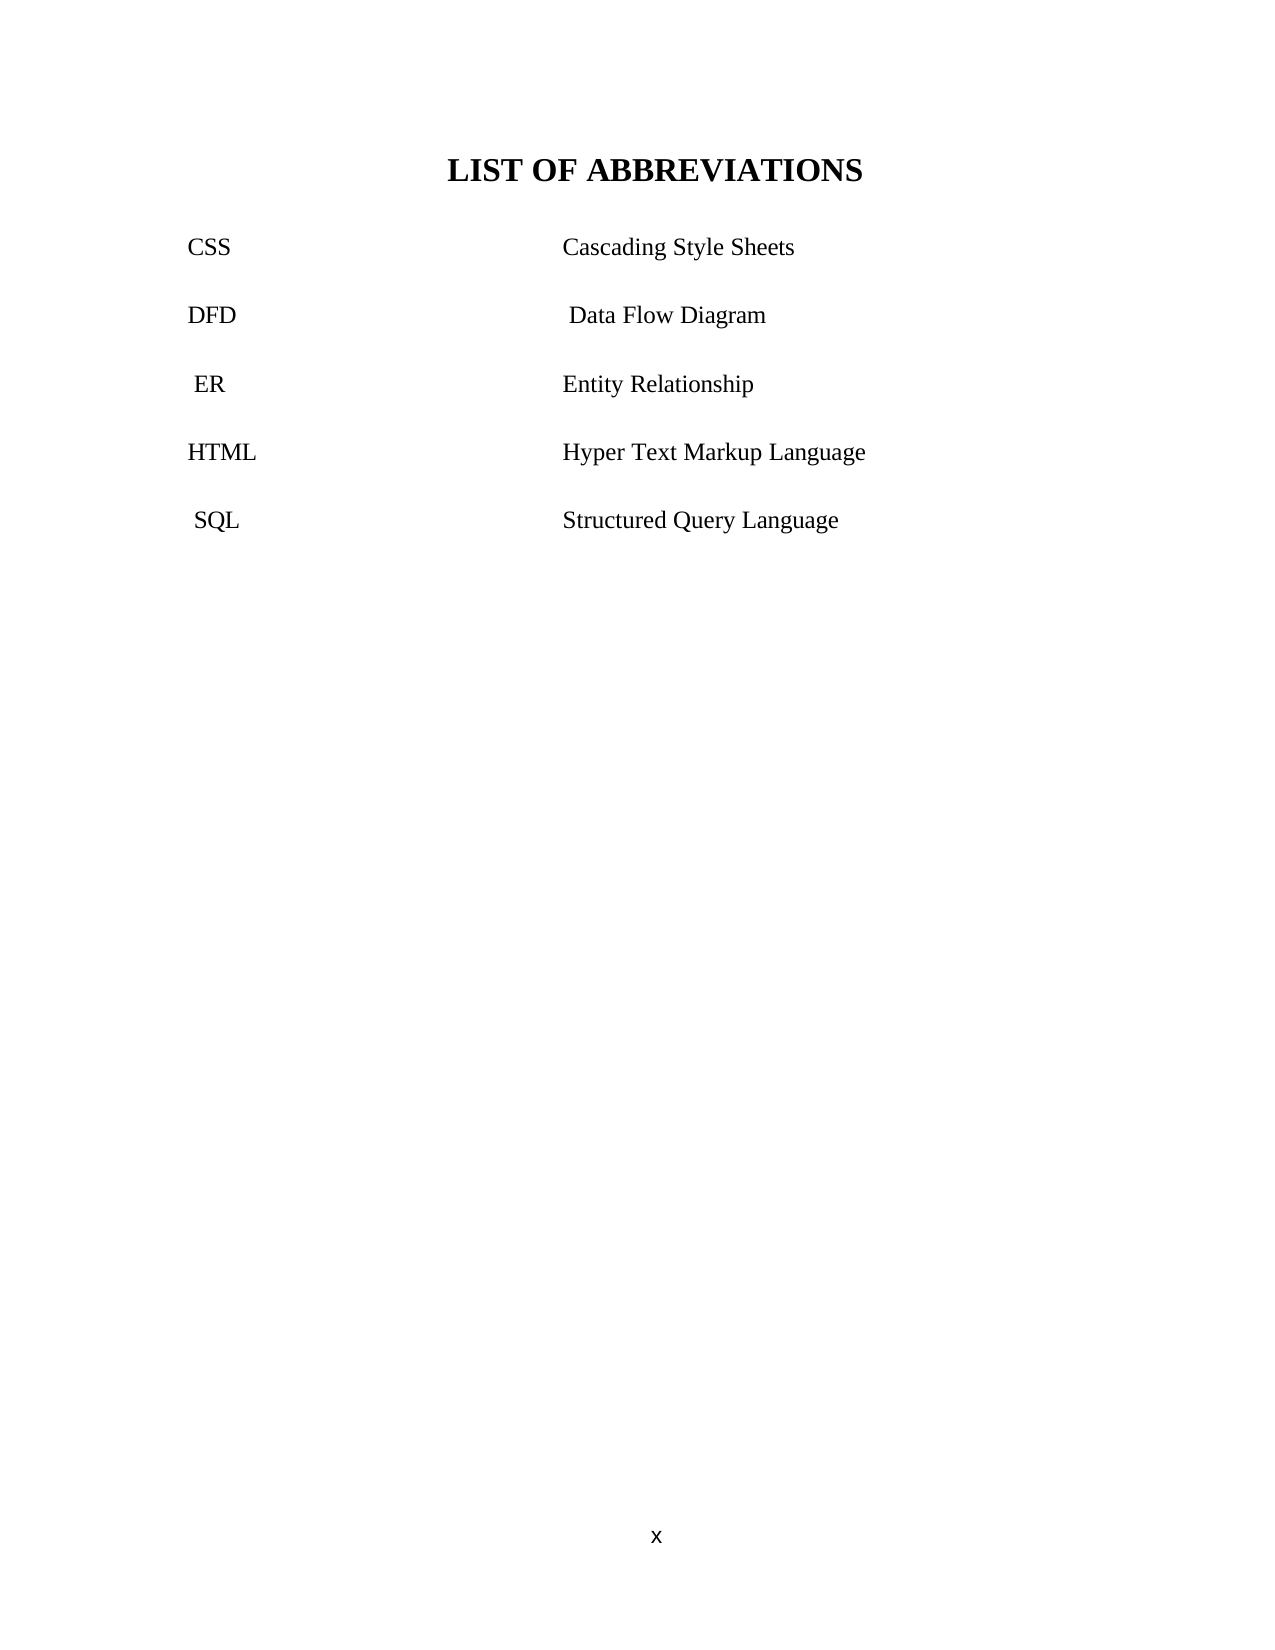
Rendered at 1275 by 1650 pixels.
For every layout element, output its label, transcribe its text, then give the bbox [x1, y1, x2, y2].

subtitle LIST OF ABBREVIATIONS [447, 150, 1221, 188]
text HTML Hyper Text Markup Language [187, 437, 1221, 465]
text CSS Cascading Style Sheets [187, 232, 1221, 261]
text SQL Structured Query Language [194, 505, 1221, 534]
text DFD Data Flow Diagram [187, 300, 1221, 329]
text ER Entity Relationship [194, 369, 1221, 397]
